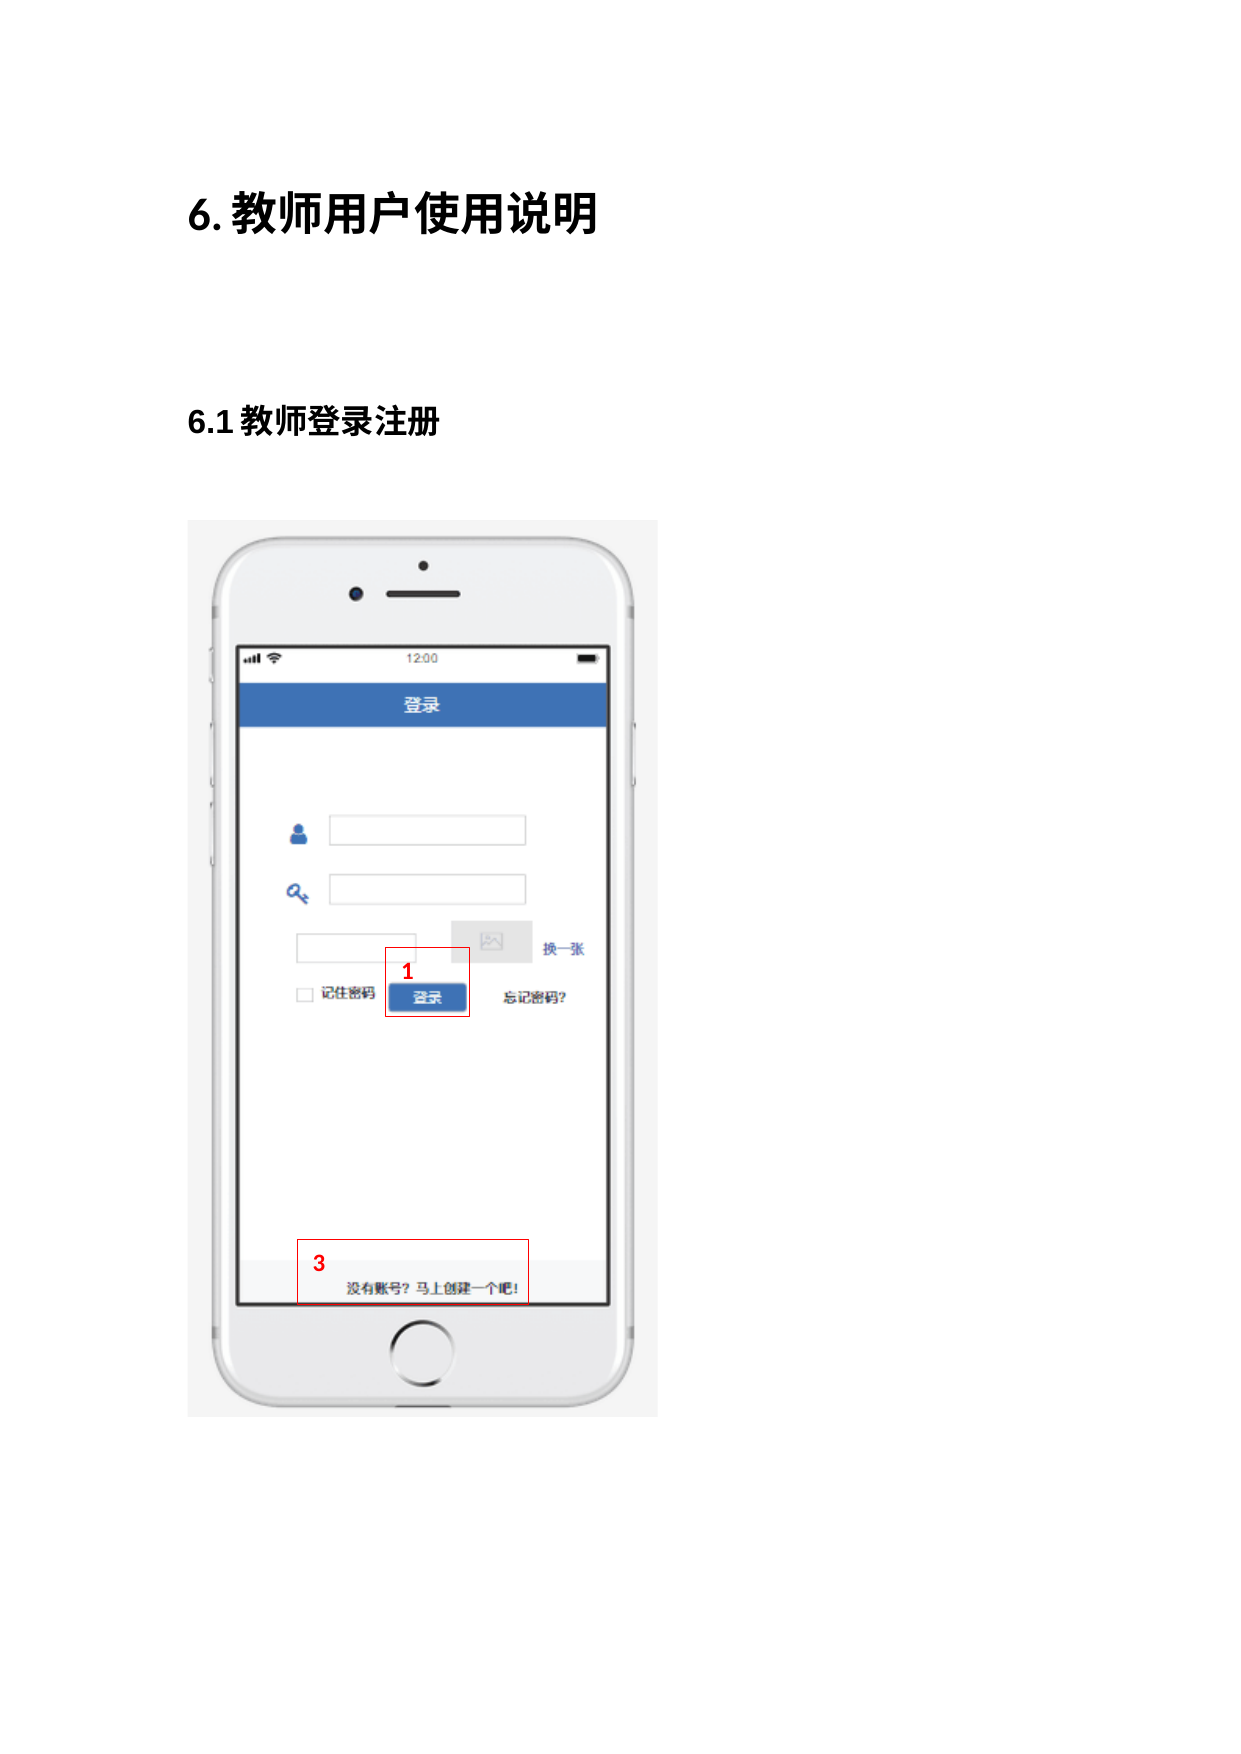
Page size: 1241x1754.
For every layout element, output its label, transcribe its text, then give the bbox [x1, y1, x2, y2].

subtitle 教师用户使用说明 [187, 162, 1053, 259]
picture [187, 520, 658, 1417]
subtitle 6.1教师登录注册 [187, 387, 1053, 452]
